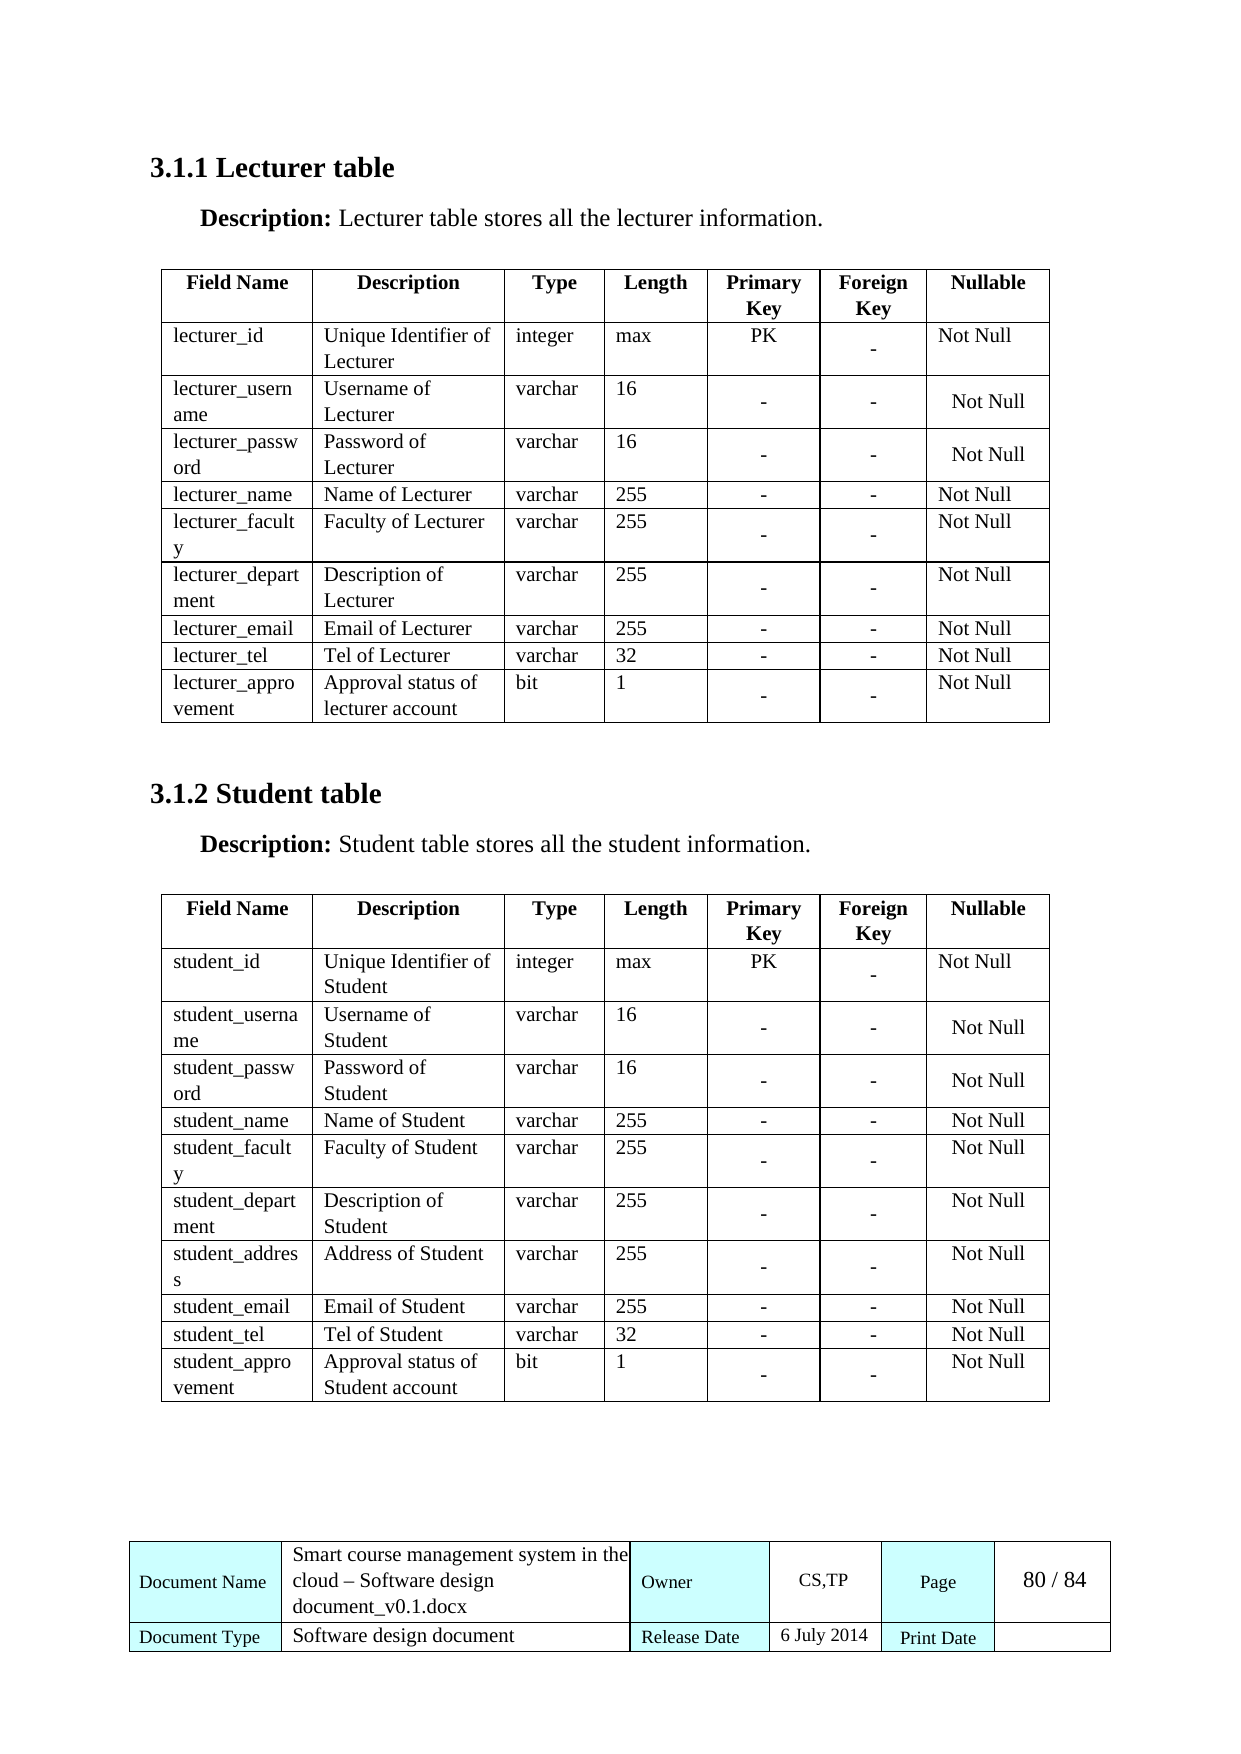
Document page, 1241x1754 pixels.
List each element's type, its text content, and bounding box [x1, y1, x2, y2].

table_cell - [708, 643, 819, 669]
table_cell Email of Lecturer [313, 616, 504, 642]
table_header Type [505, 895, 604, 947]
table_cell Description of Lecturer [313, 563, 504, 614]
table_cell student_name [162, 1108, 312, 1134]
table_cell lecturer_faculty [162, 509, 312, 561]
table_cell integer [505, 949, 604, 1001]
table_cell varchar [505, 509, 604, 561]
table_cell Approval status of lecturer account [313, 670, 504, 722]
table_cell - [708, 509, 819, 561]
table_cell bit [505, 1349, 604, 1401]
table_cell student_username [162, 1002, 312, 1054]
table_cell - [821, 1055, 926, 1107]
table_cell - [821, 1295, 926, 1321]
table_header Description [313, 895, 504, 947]
table_cell - [708, 376, 819, 428]
table_cell - [708, 1295, 819, 1321]
text Description: Lecturer table stores all the lecturer information. [150, 203, 1090, 232]
table_cell 255 [605, 563, 707, 614]
table_cell student_email [162, 1295, 312, 1321]
table_cell 255 [605, 1108, 707, 1134]
table_cell varchar [505, 1135, 604, 1187]
table_cell 255 [605, 1188, 707, 1240]
table_cell - [708, 1135, 819, 1187]
table_cell student_password [162, 1055, 312, 1107]
table_cell Not Null [927, 376, 1049, 428]
text 3.1.2 Student table [150, 776, 1090, 809]
table_header Nullable [927, 895, 1049, 947]
table_cell - [708, 670, 819, 722]
table_cell varchar [505, 1002, 604, 1054]
table_cell varchar [505, 482, 604, 508]
table_cell Not Null [927, 482, 1049, 508]
table_cell 16 [605, 376, 707, 428]
table_cell - [821, 1188, 926, 1240]
table_cell - [708, 429, 819, 481]
table_cell - [821, 616, 926, 642]
table_cell lecturer_password [162, 429, 312, 481]
table_cell - [821, 1135, 926, 1187]
table_cell - [708, 1241, 819, 1293]
table_cell Name of Lecturer [313, 482, 504, 508]
table_cell student_faculty [162, 1135, 312, 1187]
table_cell Not Null [927, 1055, 1049, 1107]
table_cell Password of Lecturer [313, 429, 504, 481]
table_cell Not Null [927, 670, 1049, 722]
table_cell - [821, 563, 926, 614]
table_cell varchar [505, 1241, 604, 1293]
table_cell Not Null [927, 1241, 1049, 1293]
table_cell - [708, 1188, 819, 1240]
table_cell varchar [505, 643, 604, 669]
table_header Primary Key [708, 895, 819, 947]
table_cell varchar [505, 376, 604, 428]
table_header Primary Key [708, 270, 819, 322]
table_cell PK [708, 323, 819, 375]
table_cell PK [708, 949, 819, 1001]
table_cell 1 [605, 1349, 707, 1401]
table_cell Not Null [927, 1349, 1049, 1401]
table_cell 32 [605, 1322, 707, 1348]
table_cell - [821, 482, 926, 508]
table_cell varchar [505, 1055, 604, 1107]
table_cell lecturer_email [162, 616, 312, 642]
table_cell Not Null [927, 1322, 1049, 1348]
table_cell Not Null [927, 429, 1049, 481]
table_cell student_address [162, 1241, 312, 1293]
table_cell - [821, 1002, 926, 1054]
table_cell varchar [505, 563, 604, 614]
table_cell 255 [605, 616, 707, 642]
table_cell 255 [605, 1135, 707, 1187]
table_cell lecturer_approvement [162, 670, 312, 722]
text 3.1.1 Lecturer table [150, 150, 1090, 183]
table_cell - [708, 1002, 819, 1054]
table_cell max [605, 323, 707, 375]
table_cell Not Null [927, 1188, 1049, 1240]
table_cell Address of Student [313, 1241, 504, 1293]
text Description: Student table stores all the student information. [150, 829, 1090, 857]
table_cell student_tel [162, 1322, 312, 1348]
table_cell student_approvement [162, 1349, 312, 1401]
table_cell - [821, 1349, 926, 1401]
table_cell - [821, 376, 926, 428]
table_cell Not Null [927, 563, 1049, 614]
table_cell Not Null [927, 1295, 1049, 1321]
table_cell Tel of Student [313, 1322, 504, 1348]
table_cell Faculty of Student [313, 1135, 504, 1187]
table_cell - [821, 1322, 926, 1348]
table_cell Password of Student [313, 1055, 504, 1107]
table_cell varchar [505, 616, 604, 642]
table_cell - [821, 670, 926, 722]
table_header Length [605, 270, 707, 322]
table_cell 255 [605, 509, 707, 561]
table_cell - [708, 482, 819, 508]
table_cell Email of Student [313, 1295, 504, 1321]
table_cell - [708, 563, 819, 614]
table_cell 255 [605, 1241, 707, 1293]
table_header Nullable [927, 270, 1049, 322]
table_cell 16 [605, 429, 707, 481]
table_cell 255 [605, 482, 707, 508]
table_cell lecturer_tel [162, 643, 312, 669]
table_cell varchar [505, 429, 604, 481]
table_cell Not Null [927, 616, 1049, 642]
table_header Description [313, 270, 504, 322]
table_cell Not Null [927, 949, 1049, 1001]
table_cell - [708, 1349, 819, 1401]
table_cell Approval status of Student account [313, 1349, 504, 1401]
table_cell varchar [505, 1108, 604, 1134]
table_cell - [821, 949, 926, 1001]
table_cell - [708, 1055, 819, 1107]
table_cell lecturer_department [162, 563, 312, 614]
table_cell max [605, 949, 707, 1001]
table_cell - [821, 323, 926, 375]
table_cell lecturer_username [162, 376, 312, 428]
table_cell Not Null [927, 643, 1049, 669]
table_cell lecturer_id [162, 323, 312, 375]
table_cell - [821, 1241, 926, 1293]
table_header Foreign Key [821, 270, 926, 322]
table_cell Not Null [927, 509, 1049, 561]
table_cell Faculty of Lecturer [313, 509, 504, 561]
table_cell integer [505, 323, 604, 375]
table_cell - [821, 643, 926, 669]
table_cell 16 [605, 1055, 707, 1107]
table_cell Username of Lecturer [313, 376, 504, 428]
table_cell - [708, 1108, 819, 1134]
table_cell Not Null [927, 323, 1049, 375]
table_cell - [708, 1322, 819, 1348]
table_cell 32 [605, 643, 707, 669]
table_cell student_department [162, 1188, 312, 1240]
table_cell Not Null [927, 1108, 1049, 1134]
table_cell 255 [605, 1295, 707, 1321]
table_cell Not Null [927, 1135, 1049, 1187]
table_cell Tel of Lecturer [313, 643, 504, 669]
table_cell bit [505, 670, 604, 722]
table_cell varchar [505, 1295, 604, 1321]
table_header Foreign Key [821, 895, 926, 947]
table_cell varchar [505, 1188, 604, 1240]
table_cell - [708, 616, 819, 642]
table_cell varchar [505, 1322, 604, 1348]
table_cell Not Null [927, 1002, 1049, 1054]
table_header Length [605, 895, 707, 947]
table_cell Name of Student [313, 1108, 504, 1134]
table_header Field Name [162, 895, 312, 947]
table_cell 1 [605, 670, 707, 722]
table_cell Unique Identifier of Student [313, 949, 504, 1001]
table_cell - [821, 509, 926, 561]
table_cell 16 [605, 1002, 707, 1054]
table_cell Description of Student [313, 1188, 504, 1240]
table_cell - [821, 429, 926, 481]
table_cell student_id [162, 949, 312, 1001]
table_header Field Name [162, 270, 312, 322]
table_cell lecturer_name [162, 482, 312, 508]
table_cell - [821, 1108, 926, 1134]
table_cell Username of Student [313, 1002, 504, 1054]
table_cell Unique Identifier of Lecturer [313, 323, 504, 375]
table_header Type [505, 270, 604, 322]
